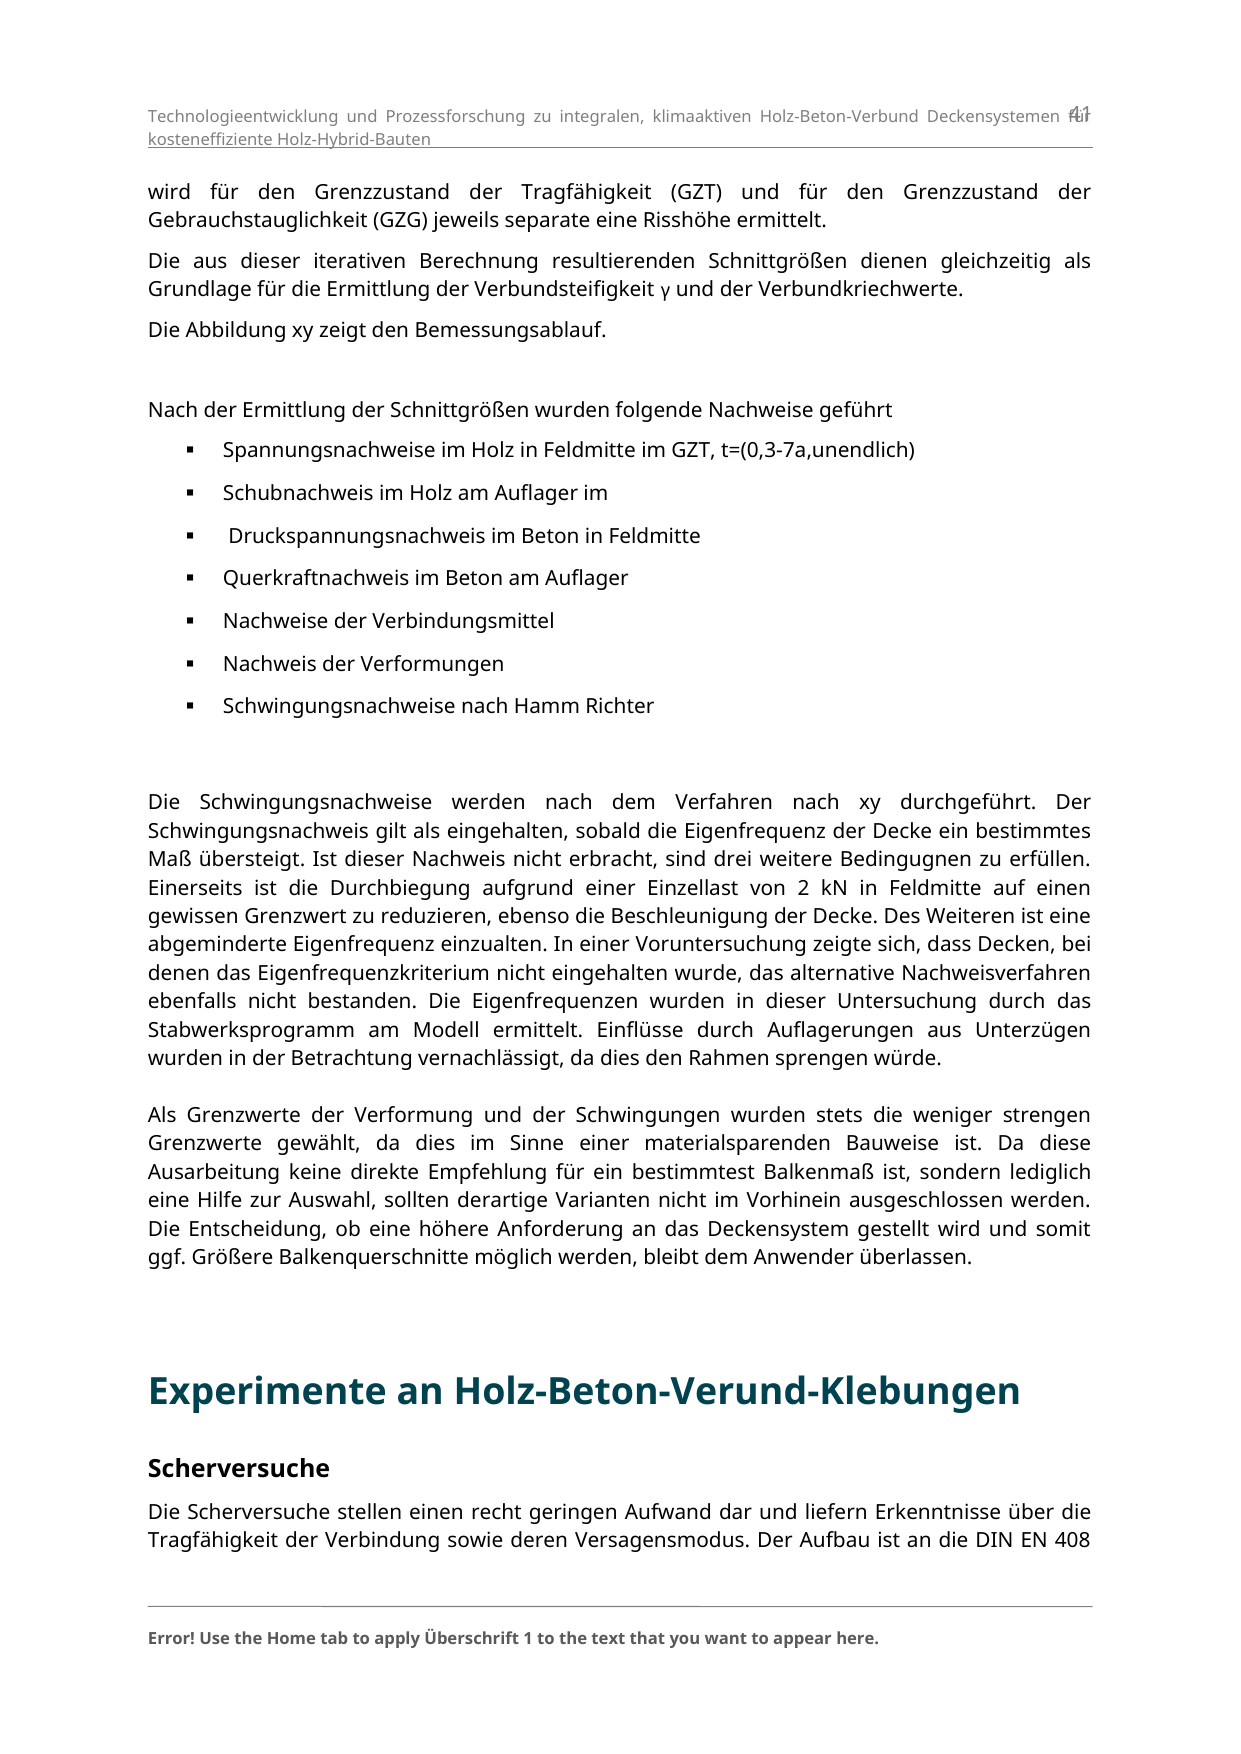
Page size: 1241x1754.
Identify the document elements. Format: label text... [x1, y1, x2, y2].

list Als Grenzwerte der Verformung und der Schwingungen wurden stets die weniger strengen Grenzwerte gewählt, da dies im Sinne einer materialsparenden Bauweise ist. Da diese Ausarbeitung keine direkte Empfehlung für ein bestimmtest Balkenmaß ist, sondern lediglich eine Hilfe zur Auswahl, sollten derartige Varianten nicht im Vorhinein ausgeschlossen werden. Die Entscheidung, ob eine höhere Anforderung an das Deckensystem gestellt wird und somit ggf. Größere Balkenquerschnitte möglich werden, bleibt dem Anwender überlassen. [148, 1100, 1092, 1271]
list Querkraftnachweis im Beton am Auflager [185, 563, 1092, 592]
list Nachweis der Verformungen [185, 649, 1092, 677]
text Nach der Ermittlung der Schnittgrößen wurden folgende Nachweise geführt [148, 395, 1092, 424]
list Schubnachweis im Holz am Auflager im [185, 478, 1092, 507]
subtitle Scherversuche [148, 1451, 1092, 1485]
list Schwingungsnachweise nach Hamm Richter [185, 691, 1092, 720]
list Druckspannungsnachweis im Beton in Feldmitte [185, 521, 1092, 549]
subtitle Experimente an Holz-Beton-Verund-Klebungen [148, 1364, 1092, 1416]
text Die aus dieser iterativen Berechnung resultierenden Schnittgrößen dienen gleichzeitig als Grundlage für die Ermittlung der Verbundsteifigkeit γ und der Verbundkriechwerte. [148, 246, 1092, 303]
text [148, 1497, 1092, 1554]
list Spannungsnachweise im Holz in Feldmitte im GZT, t=(0,3-7a,unendlich) [185, 436, 1092, 464]
text Die Abbildung xy zeigt den Bemessungsablauf. [148, 315, 1092, 343]
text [148, 177, 1092, 234]
list Die Schwingungsnachweise werden nach dem Verfahren nach xy durchgeführt. Der Schwingungsnachweis gilt als eingehalten, sobald die Eigenfrequenz der Decke ein bestimmtes Maß übersteigt. Ist dieser Nachweis nicht erbracht, sind drei weitere Bedingugnen zu erfüllen. Einerseits ist die Durchbiegung aufgrund einer Einzellast von 2 kN in Feldmitte auf einen gewissen Grenzwert zu reduzieren, ebenso die Beschleunigung der Decke. Des Weiteren ist eine abgeminderte Eigenfrequenz einzualten. In einer Voruntersuchung zeigte sich, dass Decken, bei denen das Eigenfrequenzkriterium nicht eingehalten wurde, das alternative Nachweisverfahren ebenfalls nicht bestanden. Die Eigenfrequenzen wurden in dieser Untersuchung durch das Stabwerksprogramm am Modell ermittelt. Einflüsse durch Auflagerungen aus Unterzügen wurden in der Betrachtung vernachlässigt, da dies den Rahmen sprengen würde. [148, 787, 1092, 1072]
list Nachweise der Verbindungsmittel [185, 606, 1092, 634]
